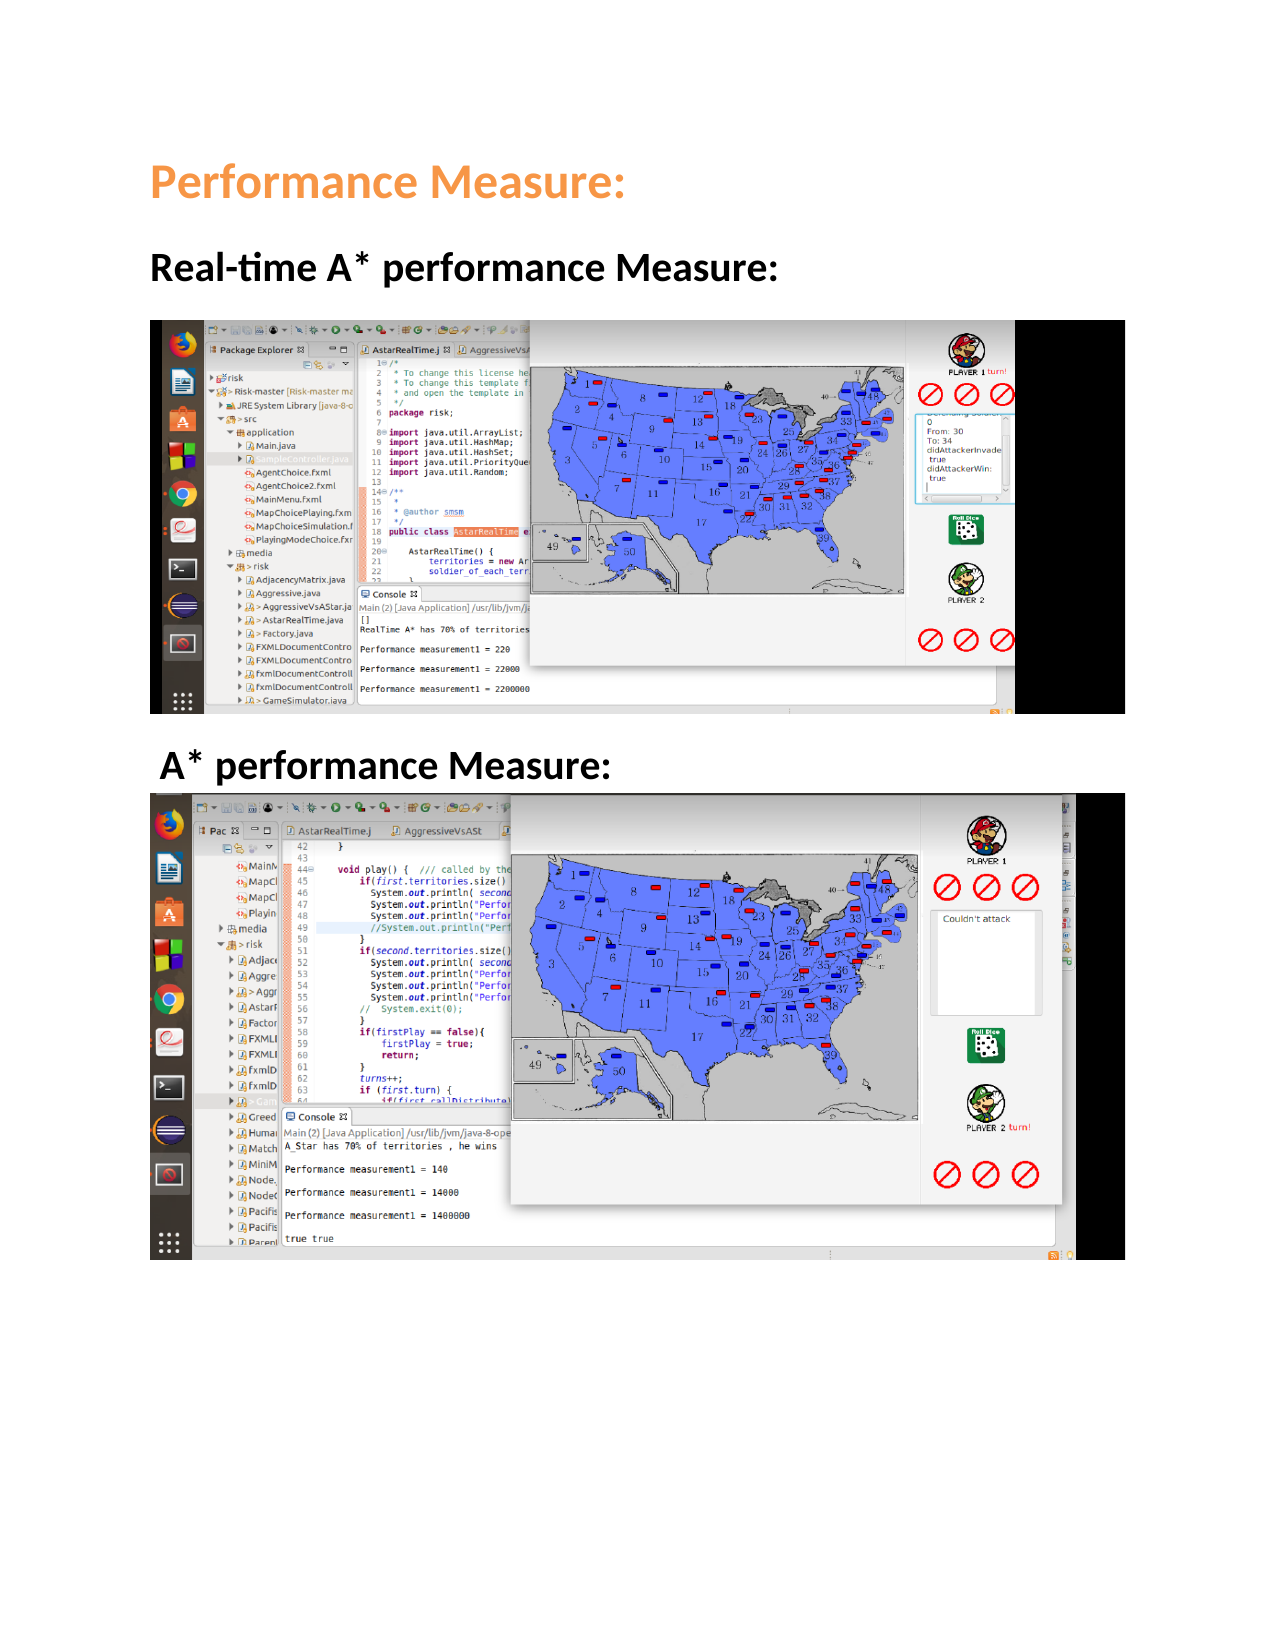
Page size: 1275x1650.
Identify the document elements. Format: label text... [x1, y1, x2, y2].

picture [150, 320, 1125, 714]
text A* performance Measure: [150, 739, 1125, 793]
picture [150, 793, 1125, 1260]
text Performance Measure: [150, 150, 1125, 211]
text Real-time A* performance Measure: [150, 241, 1125, 292]
